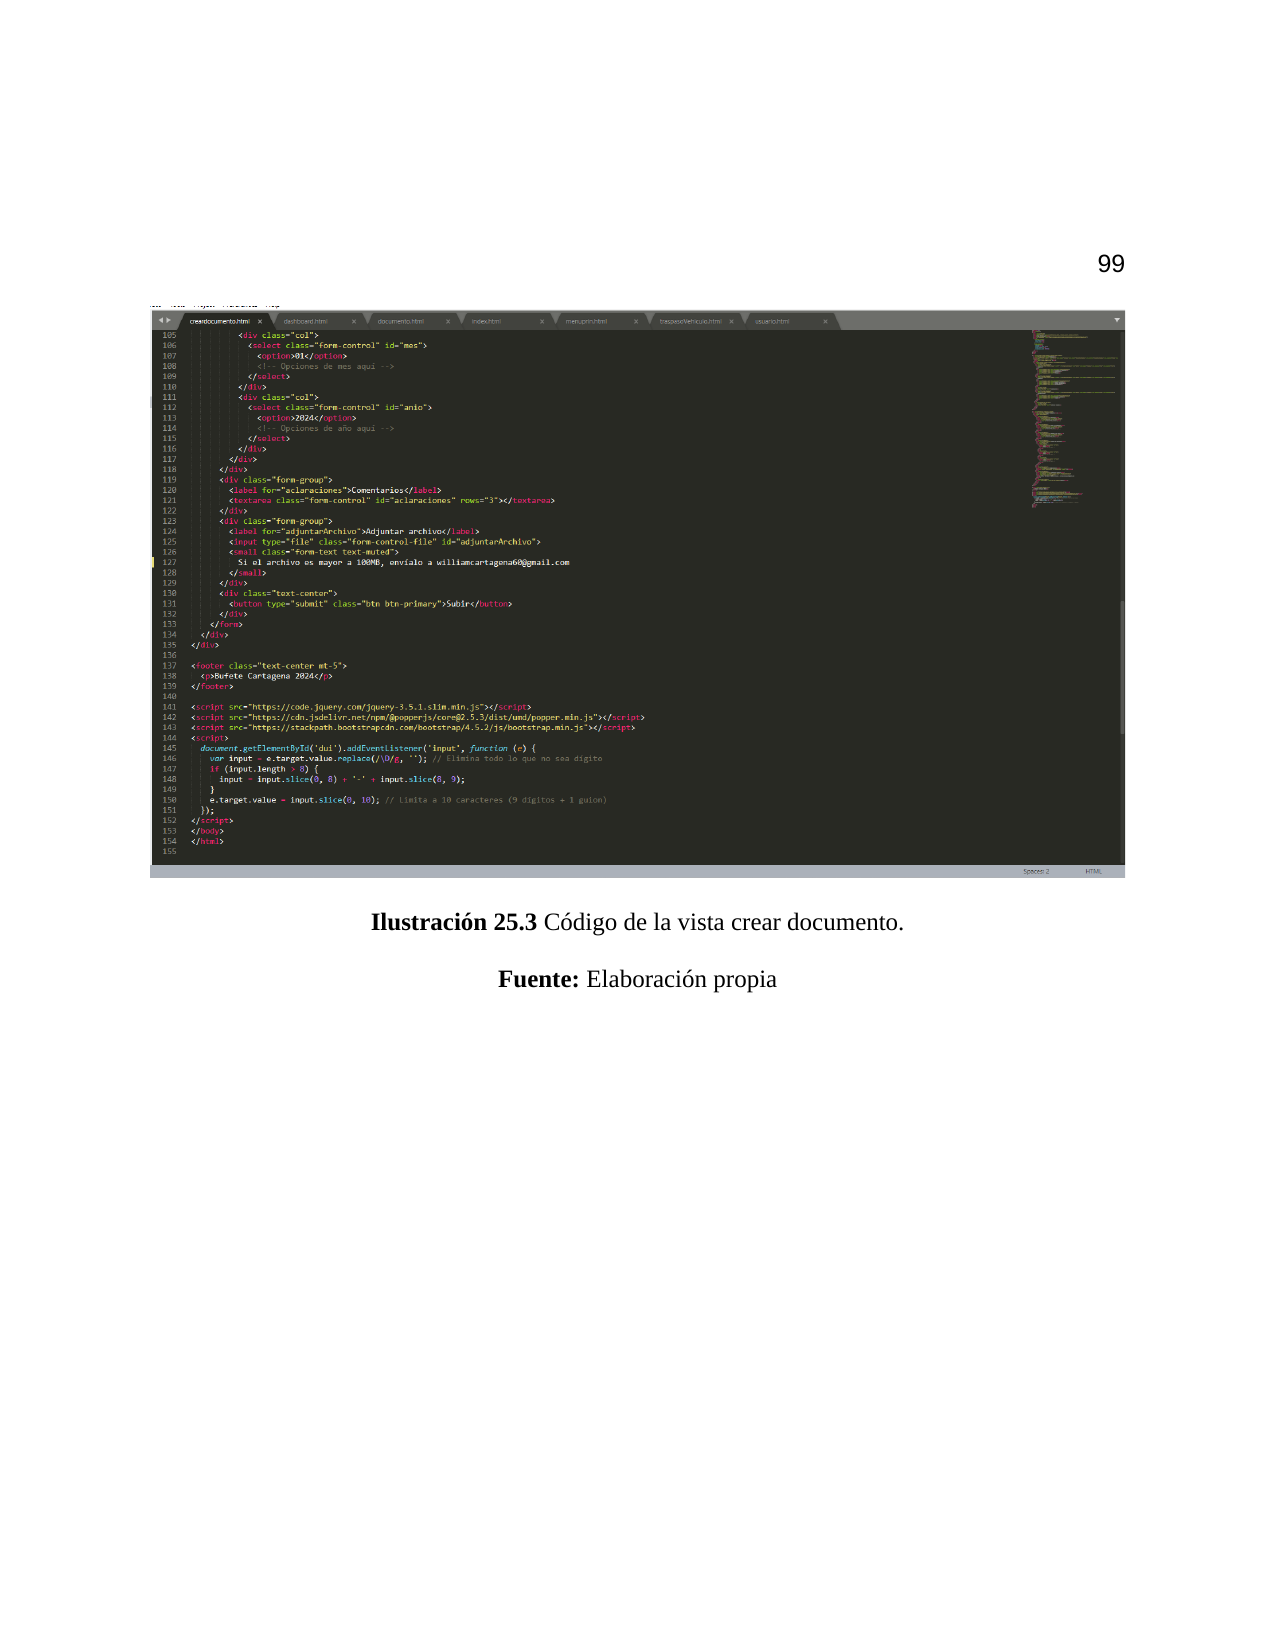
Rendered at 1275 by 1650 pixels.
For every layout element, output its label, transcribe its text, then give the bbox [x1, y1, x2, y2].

text Fuente: Elaboración propia [150, 964, 1125, 993]
text Ilustración 25.3 Código de la vista crear documento. [150, 907, 1125, 936]
picture [150, 306, 1125, 878]
